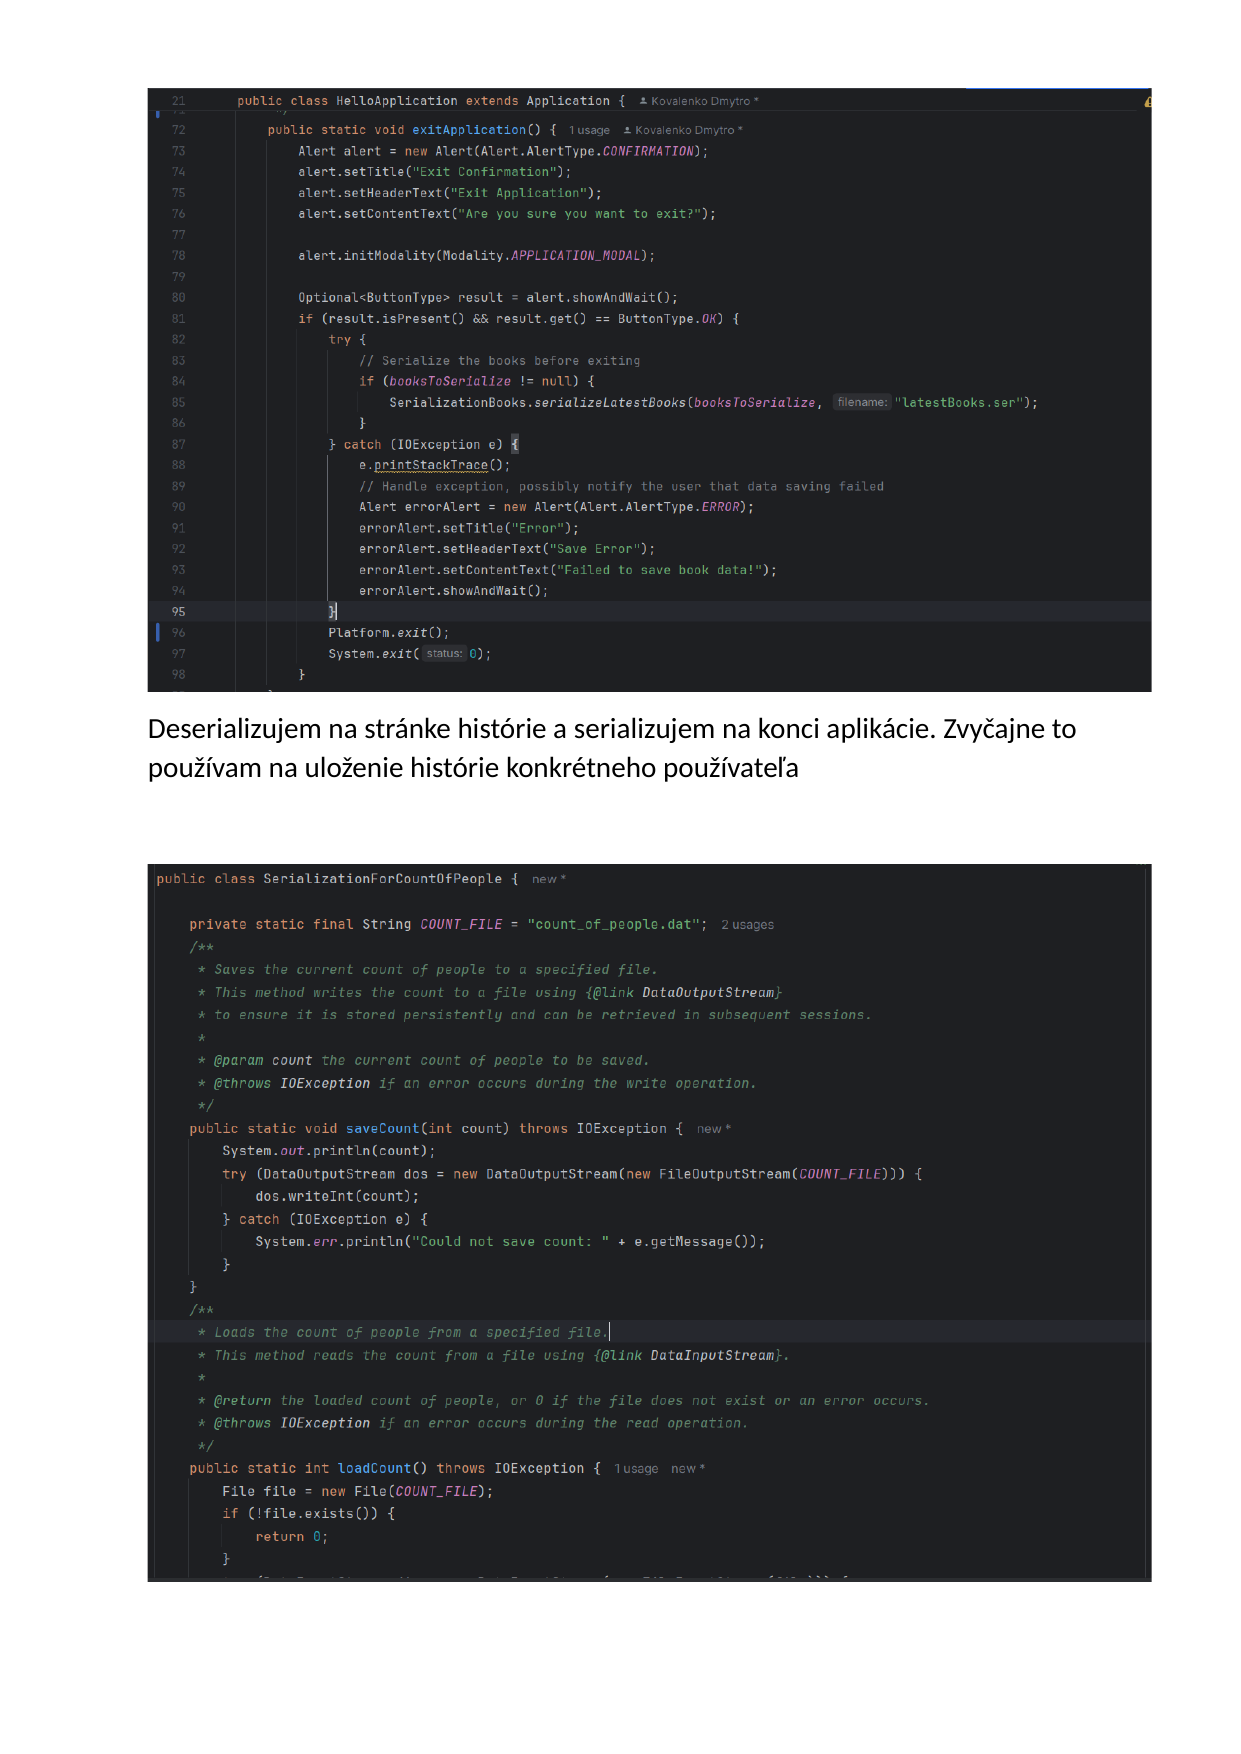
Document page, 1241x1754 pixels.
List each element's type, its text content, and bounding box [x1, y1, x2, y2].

text Deserializujem na stránke histórie a serializujem na konci aplikácie. Zvyčajne to používam na uloženie histórie konkrétneho používateľa [148, 711, 1152, 785]
picture [147, 88, 1152, 692]
picture [147, 864, 1152, 1582]
